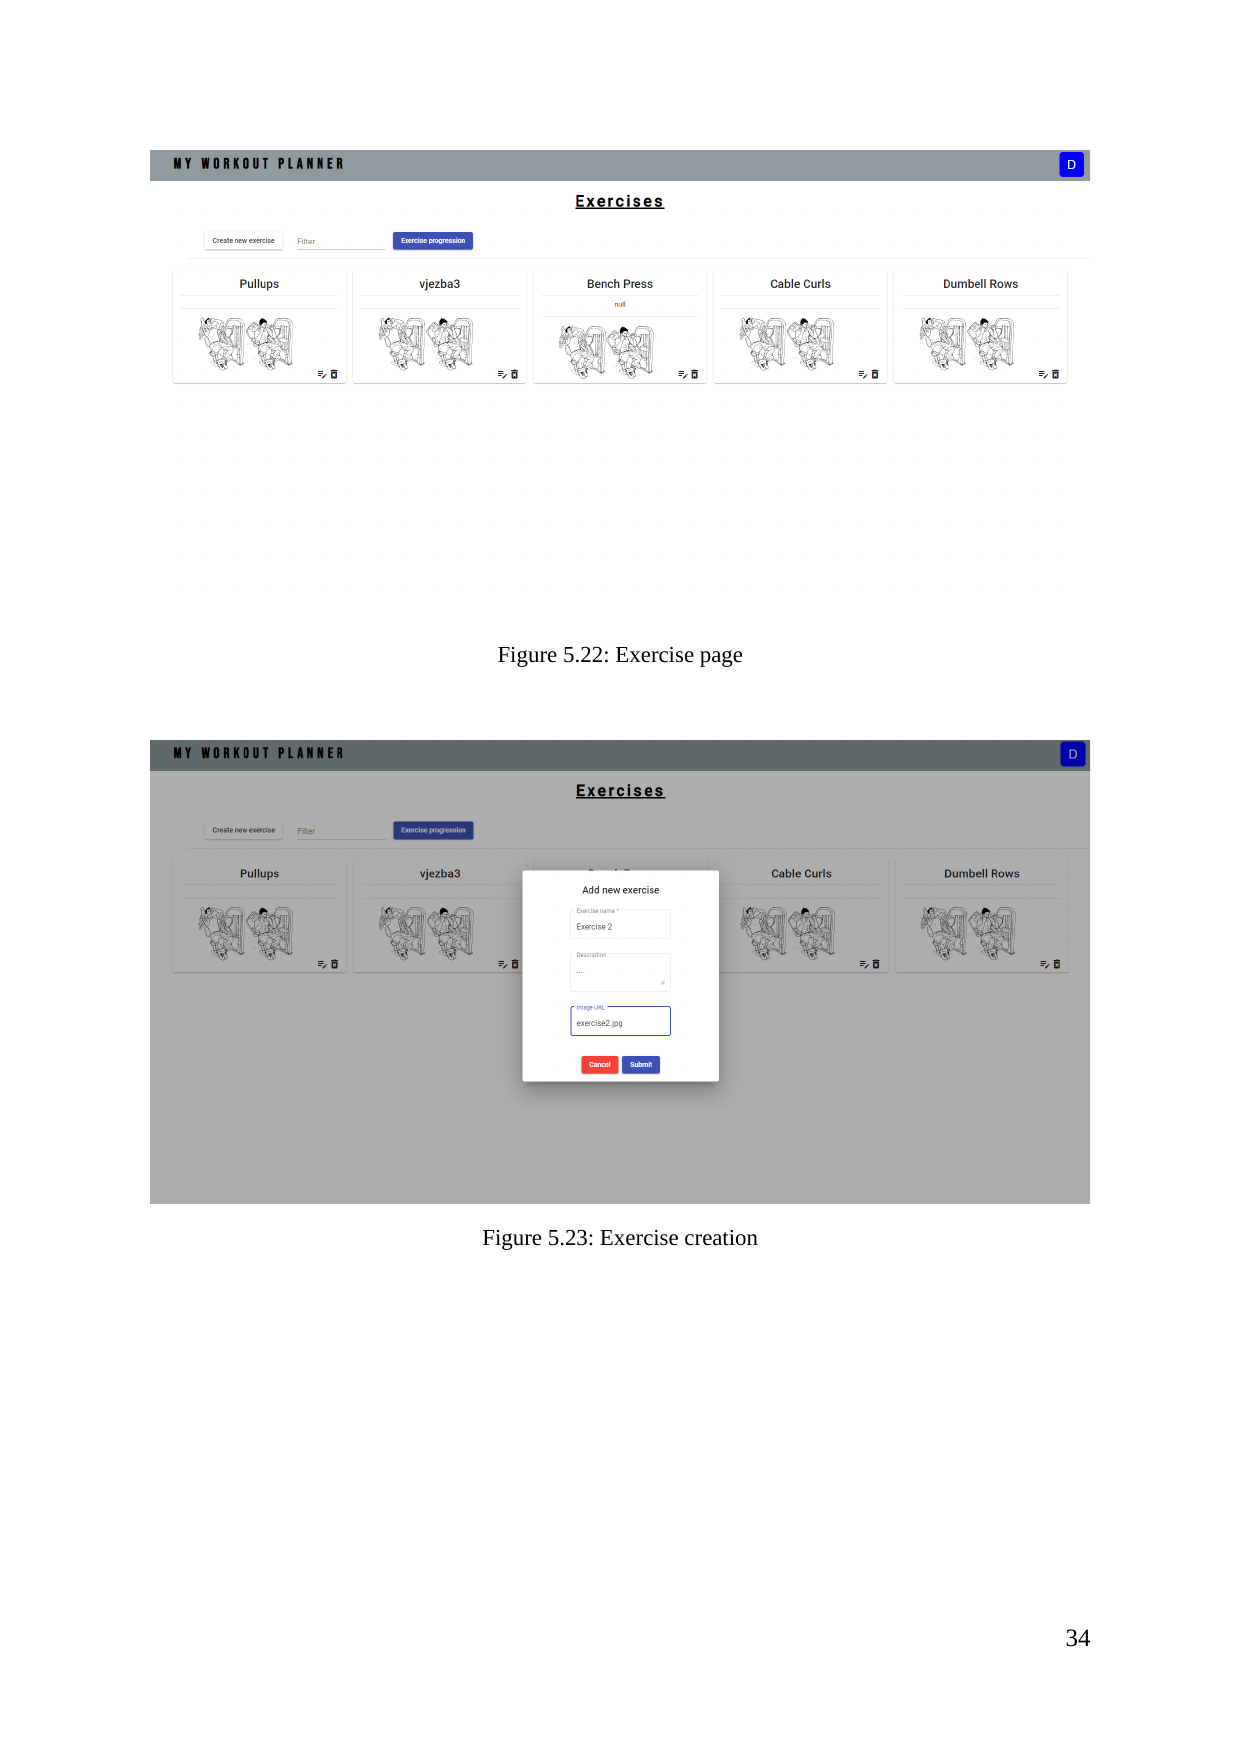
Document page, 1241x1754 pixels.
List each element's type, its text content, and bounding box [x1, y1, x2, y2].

picture [150, 740, 1091, 1204]
picture [150, 150, 1091, 621]
